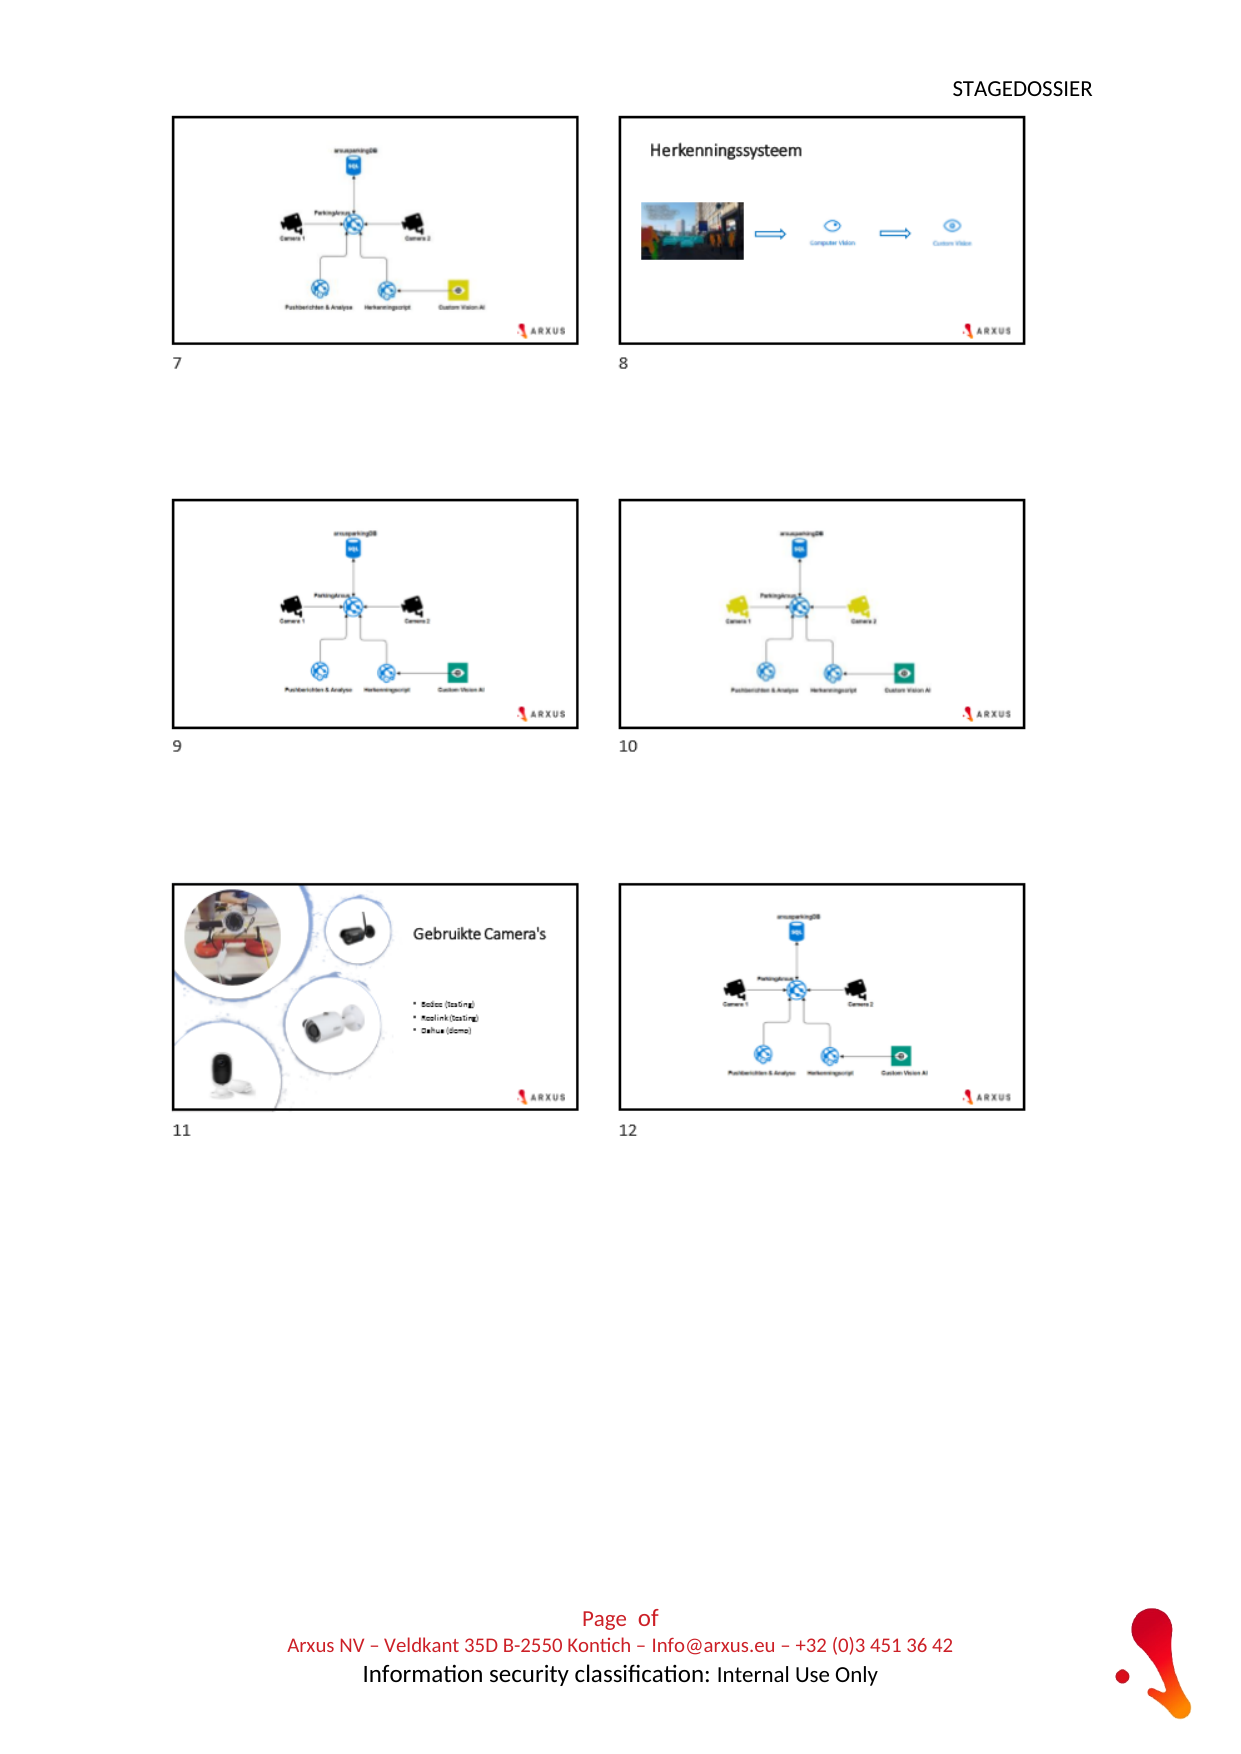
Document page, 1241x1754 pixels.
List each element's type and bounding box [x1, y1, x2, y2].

picture [147, 101, 1043, 1156]
picture [1105, 1602, 1199, 1725]
